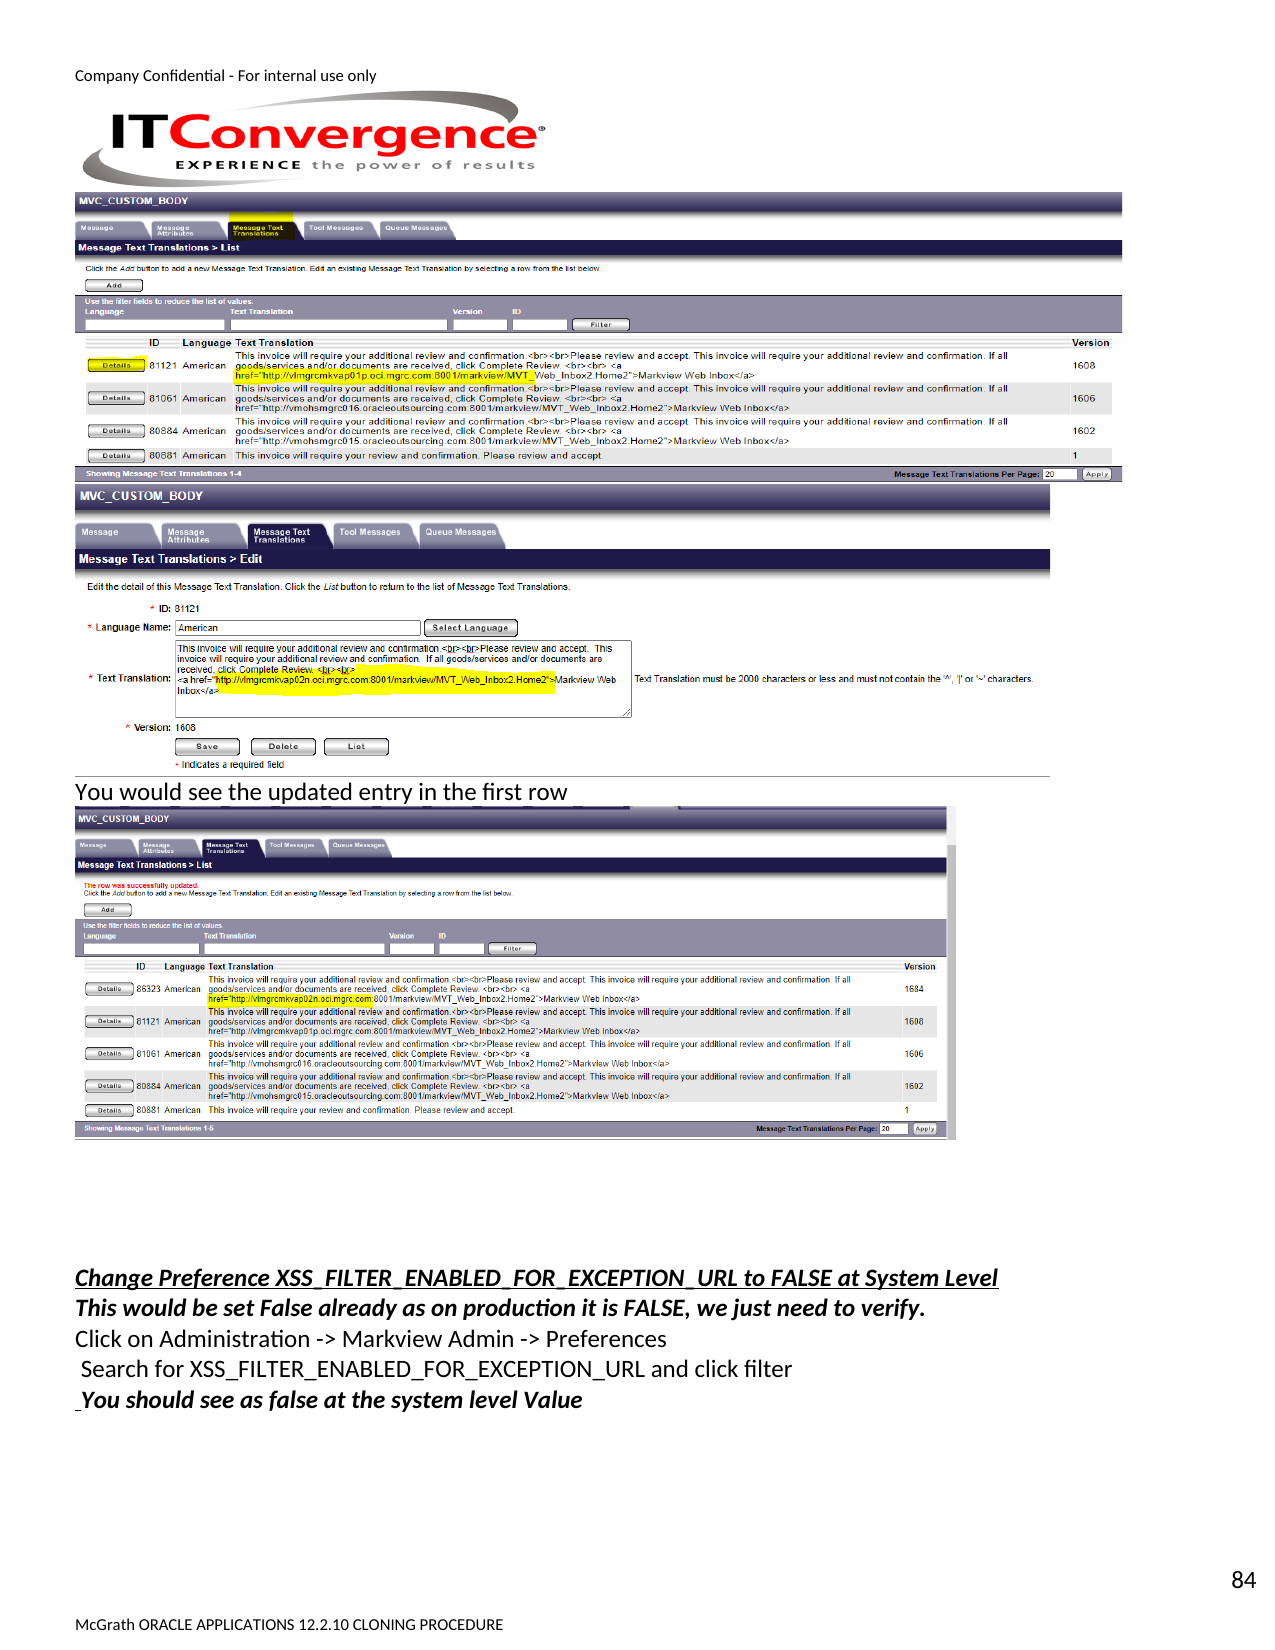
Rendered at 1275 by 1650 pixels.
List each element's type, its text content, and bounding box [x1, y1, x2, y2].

text Click on Administration -> Markview Admin -> Preferences [75, 1323, 1256, 1353]
picture [75, 85, 1123, 777]
text Search for XSS_FILTER_ENABLED_FOR_EXCEPTION_URL and click filter [75, 1353, 1256, 1384]
text This would be set False already as on production it is FALSE, we just need to verify. [75, 1292, 1256, 1323]
text You should see as false at the system level Value [75, 1384, 1256, 1414]
picture [75, 806, 957, 1140]
text You would see the updated entry in the first row [75, 776, 1256, 807]
text Change Preference XSS_FILTER_ENABLED_FOR_EXCEPTION_URL to FALSE at System Level [75, 1262, 1256, 1292]
